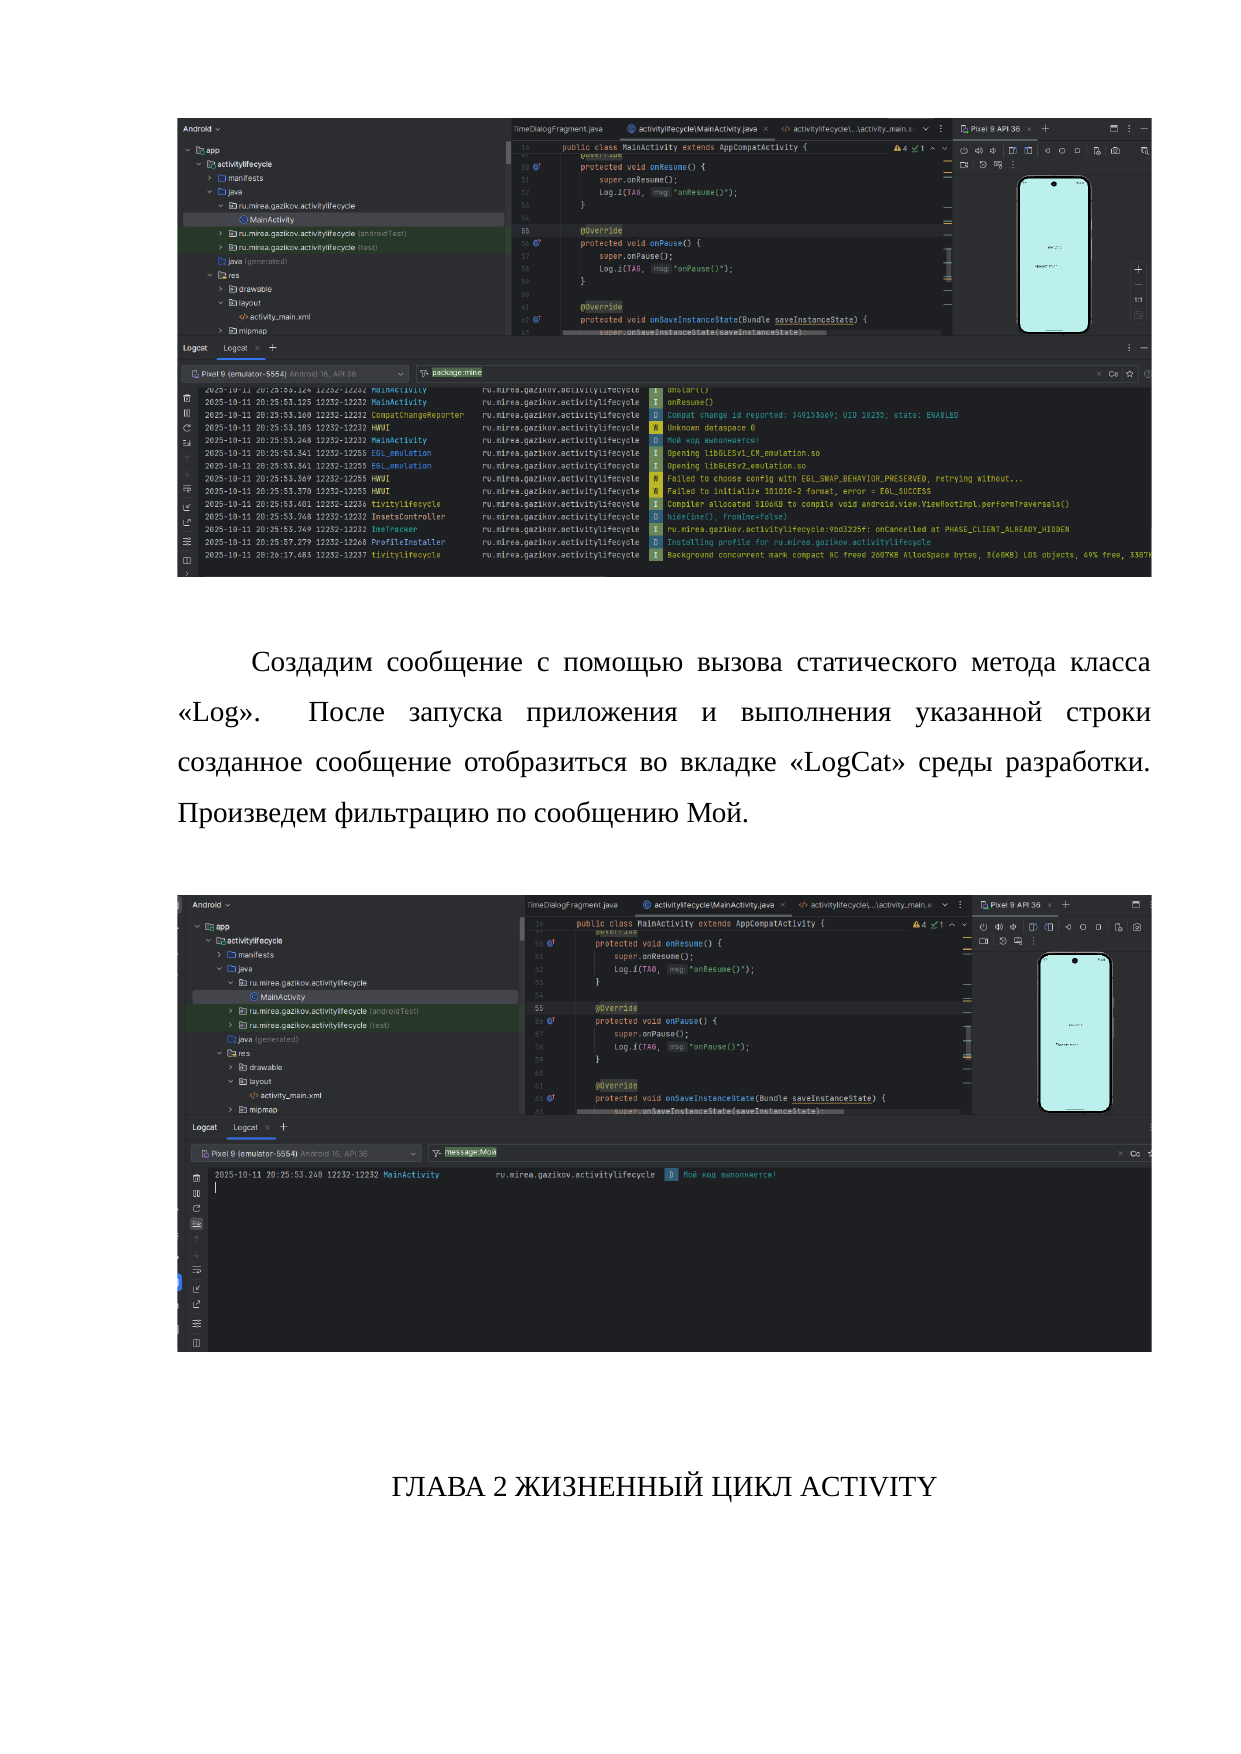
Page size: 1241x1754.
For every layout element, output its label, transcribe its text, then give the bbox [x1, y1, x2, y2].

picture [177, 118, 1152, 577]
picture [177, 895, 1152, 1352]
text ГЛАВА 2 ЖИЗНЕННЫЙ ЦИКЛ ACTIVITY [177, 1469, 1152, 1502]
text Создадим сообщение с помощью вызова статического метода класса «Log». После запуска приложения и выполнения указанной строки созданное сообщение отобразиться во вкладке «LogCat» среды разработки. Произведем фильтрацию по сообщению Мой. [177, 644, 1152, 828]
